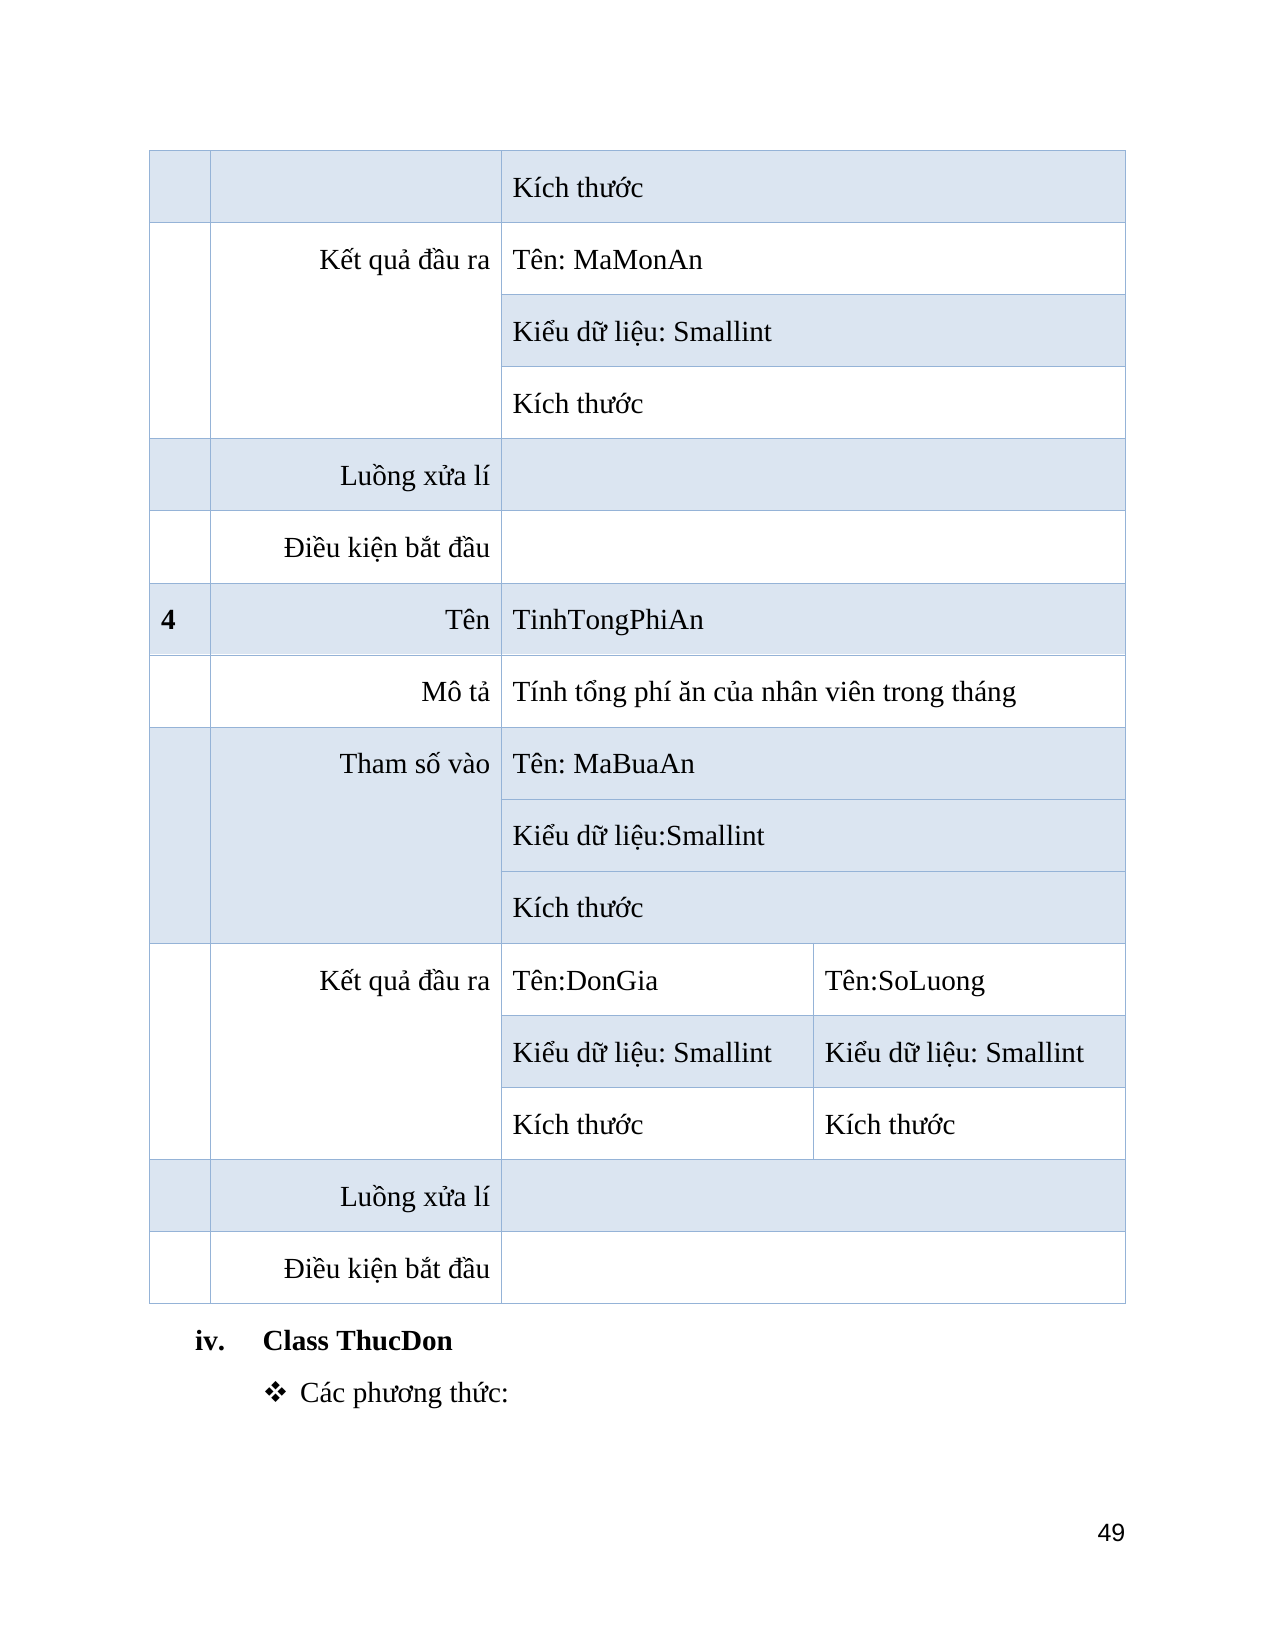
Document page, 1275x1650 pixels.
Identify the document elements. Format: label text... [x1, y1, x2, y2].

table_cell Kích thước [502, 1088, 813, 1159]
table_cell Kích thước [502, 872, 1125, 943]
table_cell Tên:SoLuong [814, 944, 1125, 1015]
table_cell Điều kiện bắt đầu [211, 1232, 501, 1303]
table_cell 4 [150, 584, 210, 654]
table_cell Tên [211, 584, 501, 654]
table_cell [150, 511, 210, 582]
table_cell [502, 439, 1125, 510]
table_cell Kiểu dữ liệu:Smallint [502, 800, 1125, 871]
table_cell Luồng xửa lí [211, 439, 501, 510]
table_cell [502, 511, 1125, 582]
table_cell [150, 439, 210, 510]
table_cell Tham số vào [211, 728, 501, 943]
table_cell Kiểu dữ liệu: Smallint [502, 295, 1125, 366]
table_cell Tên: MaBuaAn [502, 728, 1125, 799]
table_cell Kích thước [502, 151, 1125, 222]
list Các phương thức: [262, 1375, 1125, 1409]
table_cell Kết quả đầu ra [211, 944, 501, 1159]
table_cell Kiểu dữ liệu: Smallint [814, 1016, 1125, 1087]
table_cell [150, 944, 210, 1159]
table_cell Điều kiện bắt đầu [211, 511, 501, 582]
table_cell [150, 656, 210, 727]
table_cell TinhTongPhiAn [502, 584, 1125, 654]
table_cell [502, 1160, 1125, 1231]
table_cell [150, 223, 210, 438]
table_cell Kích thước [502, 367, 1125, 438]
table_cell Tên:DonGia [502, 944, 813, 1015]
table_cell Luồng xửa lí [211, 1160, 501, 1231]
table_cell Tính tổng phí ăn của nhân viên trong tháng [502, 656, 1125, 727]
table_cell Tên: MaMonAn [502, 223, 1125, 294]
table_cell [150, 1232, 210, 1303]
table_cell [150, 1160, 210, 1231]
table_cell [150, 728, 210, 943]
table_cell Mô tả [211, 656, 501, 727]
table_cell Kiểu dữ liệu: Smallint [502, 1016, 813, 1087]
table_cell Kết quả đầu ra [211, 223, 501, 438]
table_cell Kích thước [814, 1088, 1125, 1159]
list Class ThucDon [225, 1323, 1125, 1357]
table_cell [502, 1232, 1125, 1303]
